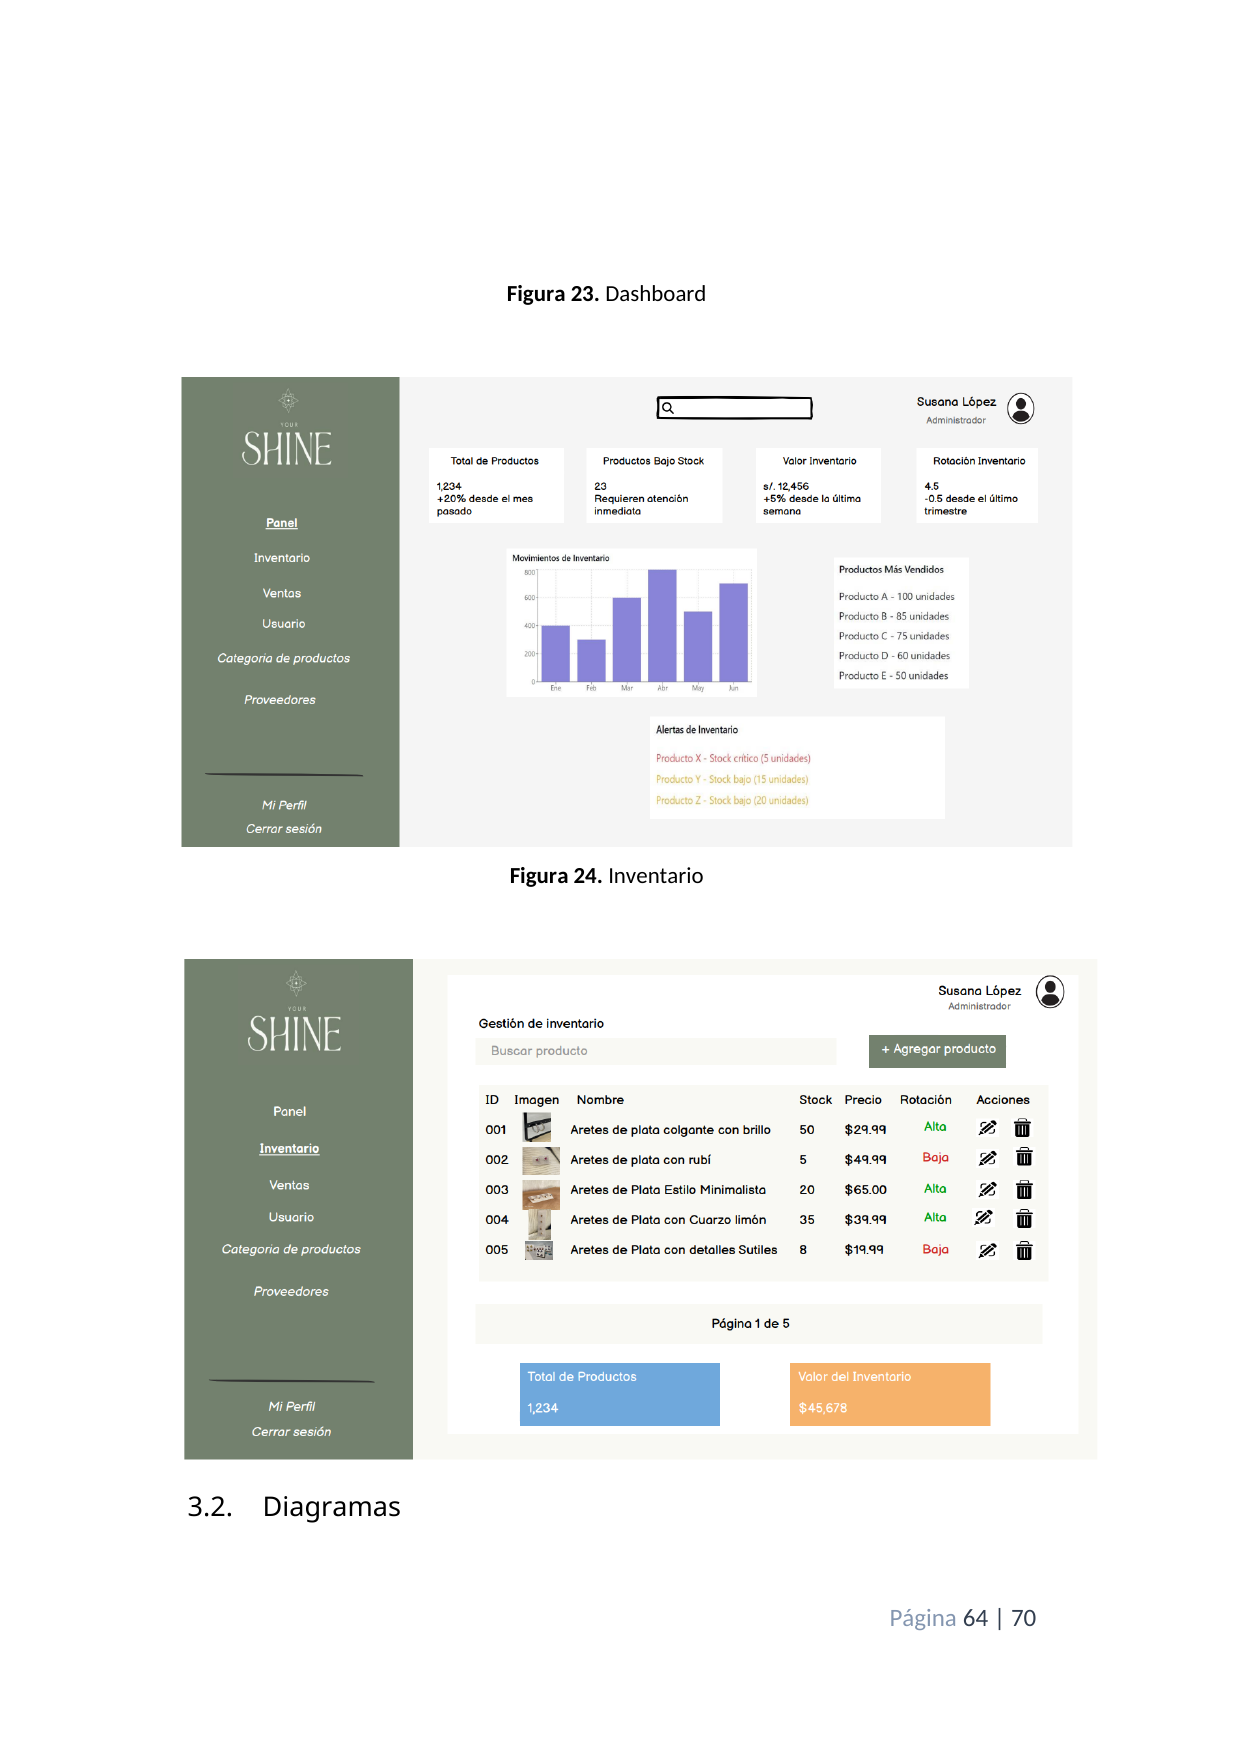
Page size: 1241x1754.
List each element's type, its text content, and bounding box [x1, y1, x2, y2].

subtitle Diagramas [187, 1466, 1063, 1524]
text Figura 23. Dashboard [150, 279, 1063, 307]
picture [184, 956, 1098, 1466]
picture [180, 375, 1073, 847]
